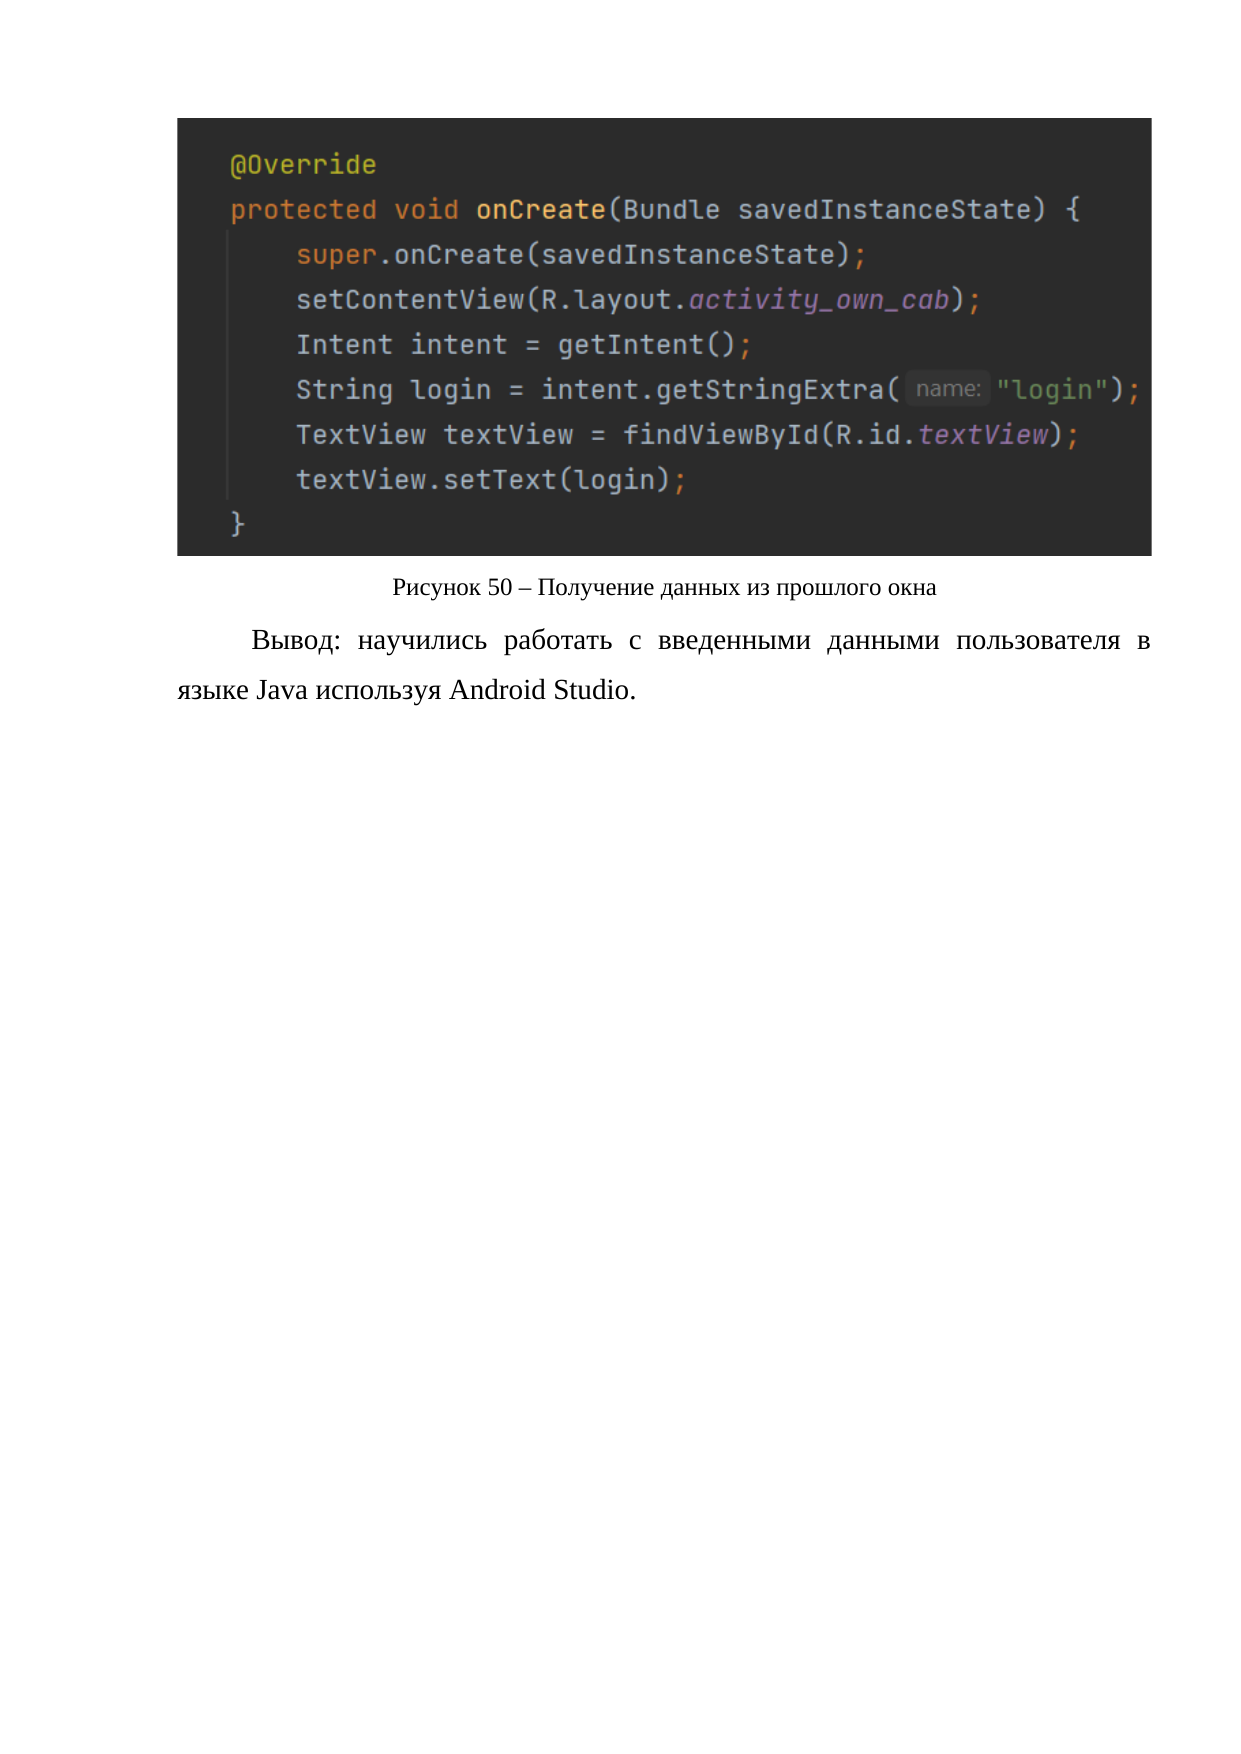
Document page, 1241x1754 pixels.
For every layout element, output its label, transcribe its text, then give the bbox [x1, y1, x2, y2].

text Вывод: научились работать с введенными данными пользователя в языке Java используя Android Studio. [177, 622, 1152, 706]
picture [177, 118, 1152, 556]
